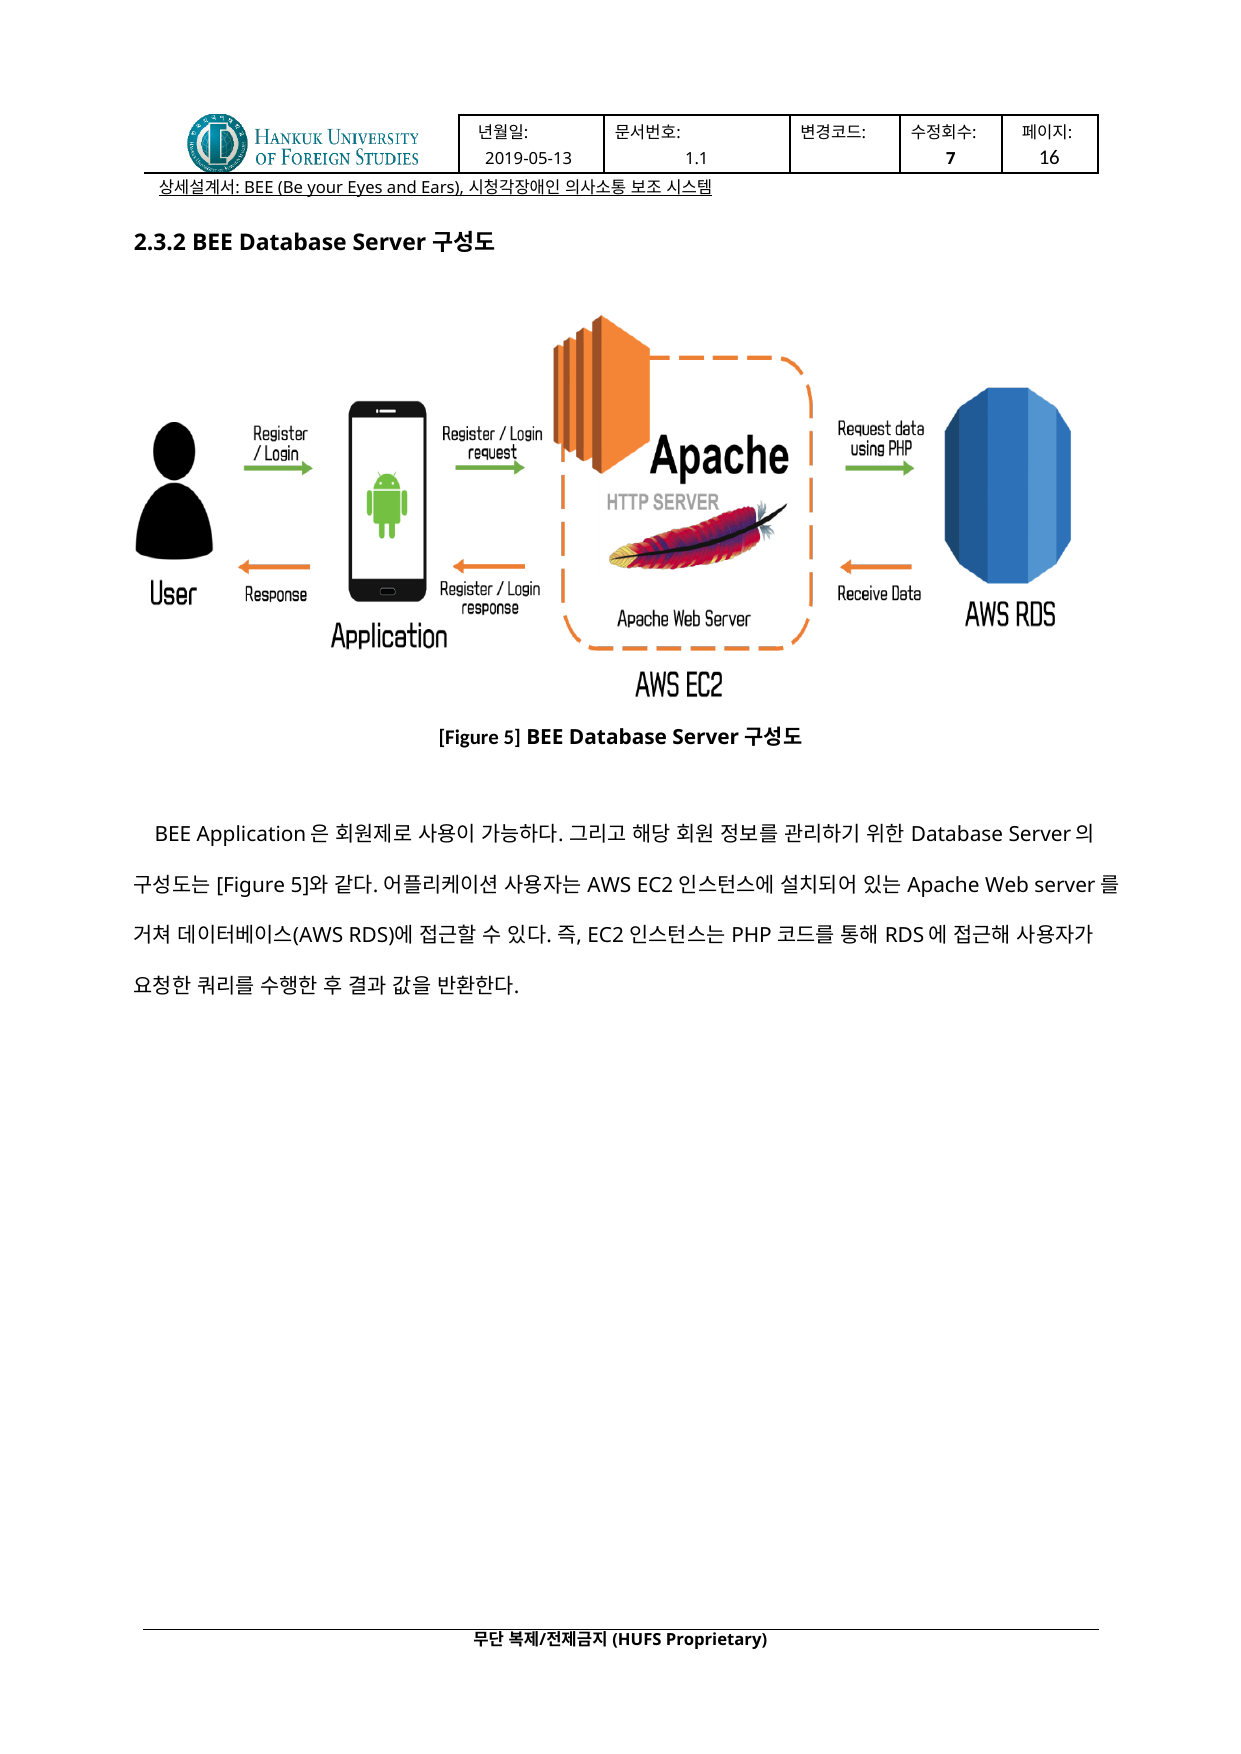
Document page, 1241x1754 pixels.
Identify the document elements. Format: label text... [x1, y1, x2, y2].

picture [132, 284, 1106, 715]
picture [187, 114, 419, 172]
subtitle 2.3.2 BEE Database Server 구성도 [133, 224, 1107, 257]
text BEE Application은 회원제로 사용이 가능하다. 그리고 해당 회원 정보를 관리하기 위한 Database Server의 구성도는 [Figure 5]와 같다. 어플리케이션 사용자는 AWS EC2 인스턴스에 설치되어 있는 Apache Web server를 거쳐 데이터베이스(AWS RDS)에 접근할 수 있다. 즉, EC2 인스턴스는 PHP 코드를 통해 RDS에 접근해 사용자가 요청한 쿼리를 수행한 후 결과 값을 반환한다. [133, 801, 1119, 1003]
